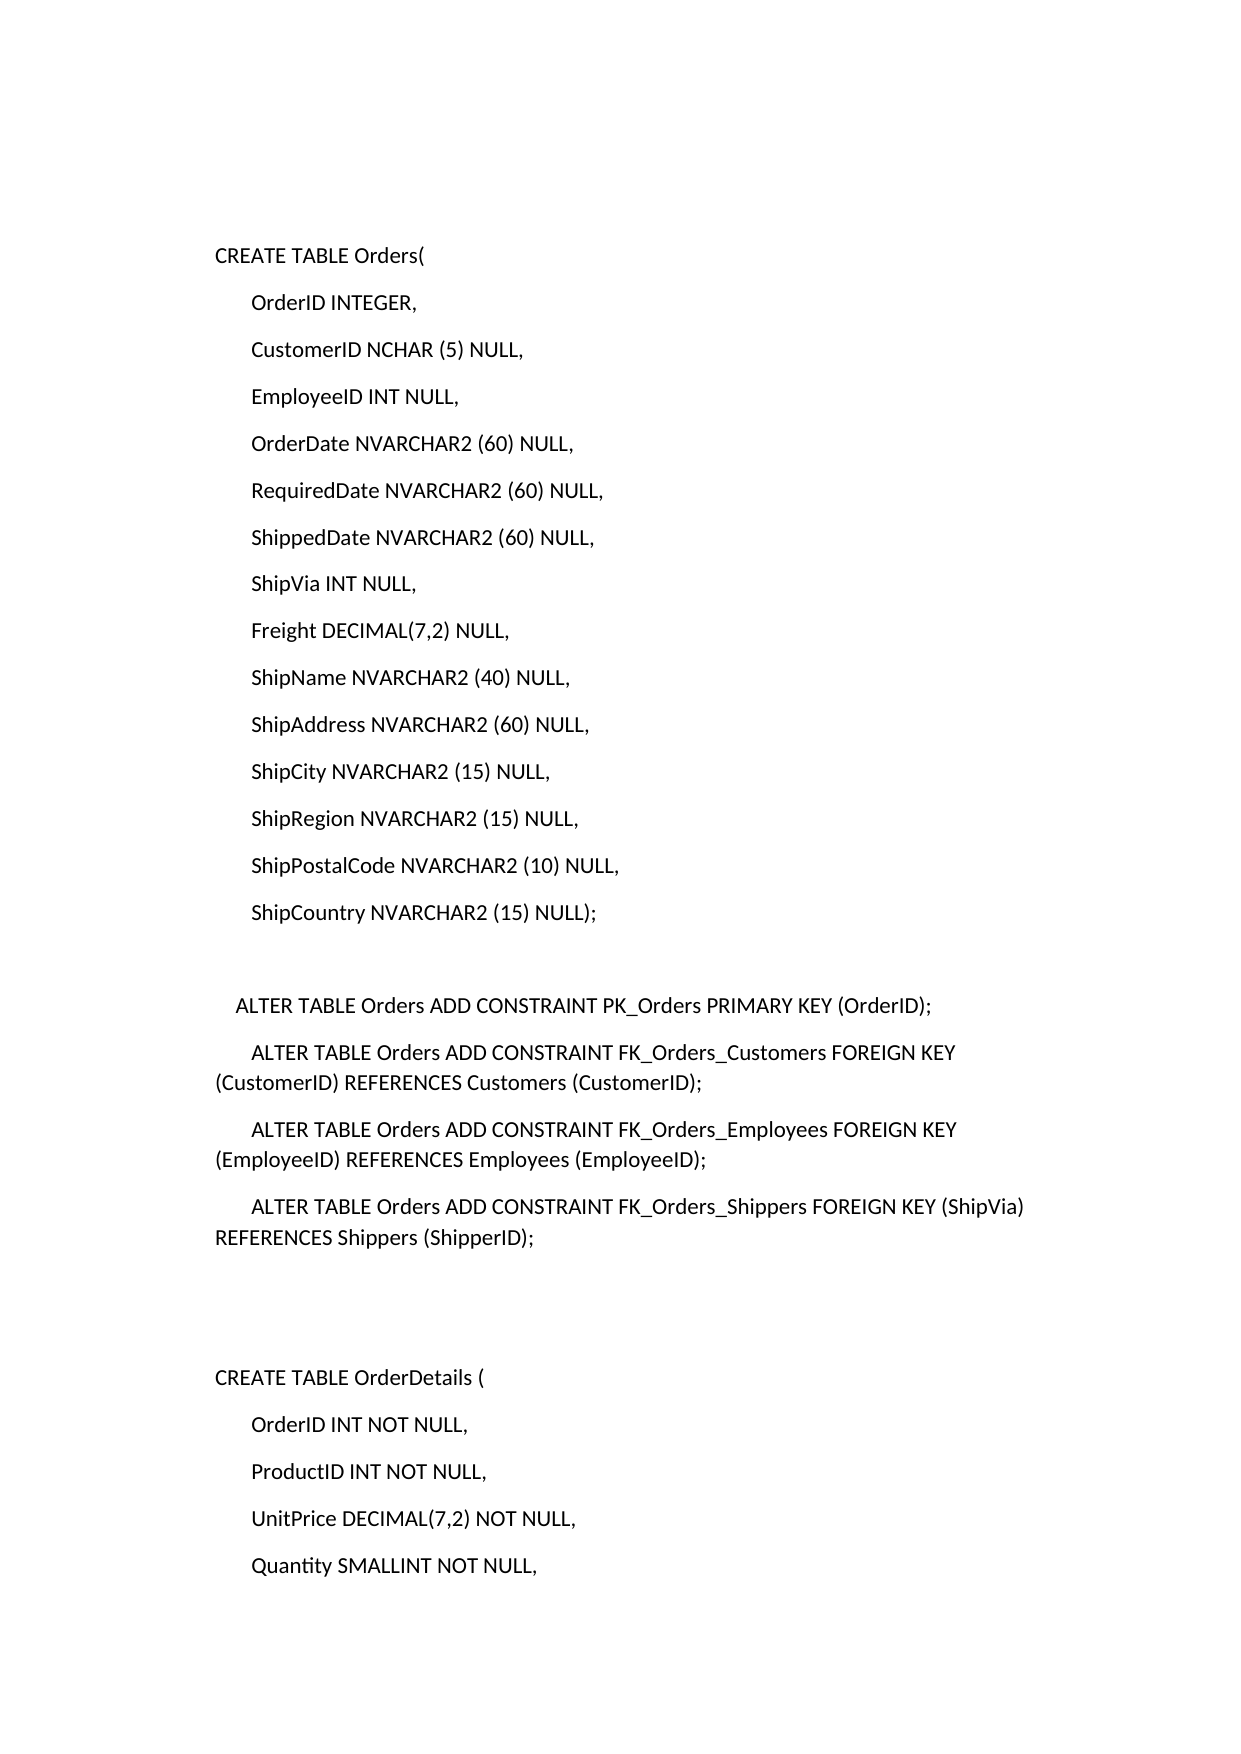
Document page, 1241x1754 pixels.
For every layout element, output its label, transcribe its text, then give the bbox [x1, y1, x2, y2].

text OrderID INTEGER, [215, 288, 1063, 316]
text Quantity SMALLINT NOT NULL, [215, 1551, 1063, 1579]
text CREATE TABLE Orders( [215, 241, 1063, 269]
text Freight DECIMAL(7,2) NULL, [215, 616, 1063, 644]
text CustomerID NCHAR (5) NULL, [215, 335, 1063, 363]
text ShipAddress NVARCHAR2 (60) NULL, [215, 710, 1063, 738]
text OrderID INT NOT NULL, [215, 1410, 1063, 1438]
text RequiredDate NVARCHAR2 (60) NULL, [215, 476, 1063, 504]
text CREATE TABLE OrderDetails ( [215, 1363, 1063, 1391]
text ShipCountry NVARCHAR2 (15) NULL); [215, 898, 1063, 926]
text ALTER TABLE Orders ADD CONSTRAINT FK_Orders_Customers FOREIGN KEY (CustomerID) REFERENCES Customers (CustomerID); [215, 1038, 1063, 1096]
text OrderDate NVARCHAR2 (60) NULL, [215, 429, 1063, 457]
text ShipRegion NVARCHAR2 (15) NULL, [215, 804, 1063, 832]
text ALTER TABLE Orders ADD CONSTRAINT FK_Orders_Employees FOREIGN KEY (EmployeeID) REFERENCES Employees (EmployeeID); [215, 1115, 1063, 1173]
text UnitPrice DECIMAL(7,2) NOT NULL, [215, 1504, 1063, 1532]
text EmployeeID INT NULL, [215, 382, 1063, 410]
text ALTER TABLE Orders ADD CONSTRAINT FK_Orders_Shippers FOREIGN KEY (ShipVia) REFERENCES Shippers (ShipperID); [215, 1192, 1063, 1251]
text ALTER TABLE Orders ADD CONSTRAINT PK_Orders PRIMARY KEY (OrderID); [215, 991, 1063, 1019]
text ShipCity NVARCHAR2 (15) NULL, [215, 757, 1063, 785]
text ProductID INT NOT NULL, [215, 1457, 1063, 1485]
text ShipName NVARCHAR2 (40) NULL, [215, 663, 1063, 691]
text ShippedDate NVARCHAR2 (60) NULL, [215, 523, 1063, 551]
text ShipVia INT NULL, [215, 569, 1063, 597]
text ShipPostalCode NVARCHAR2 (10) NULL, [215, 851, 1063, 879]
